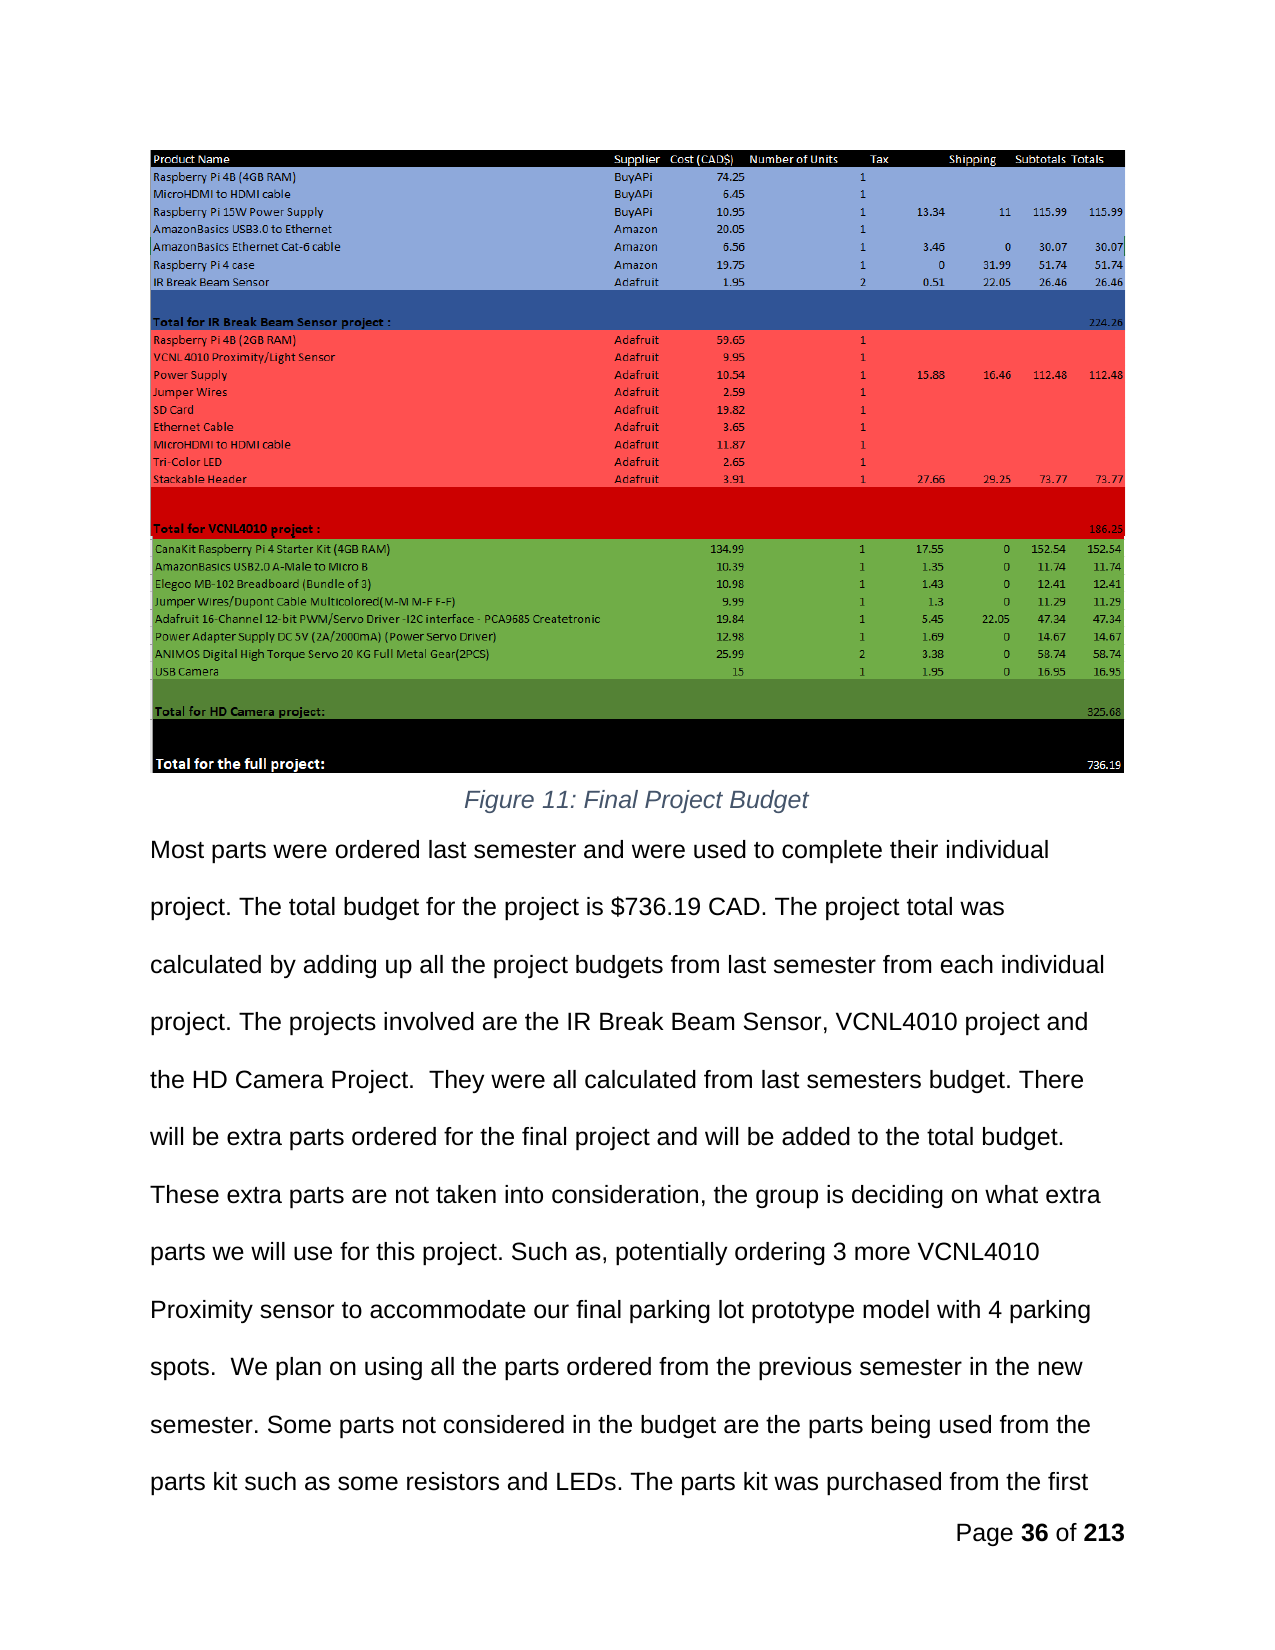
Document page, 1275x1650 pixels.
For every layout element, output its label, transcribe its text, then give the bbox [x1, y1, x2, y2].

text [150, 834, 1125, 1496]
picture [150, 150, 1125, 773]
text Figure 11: Final Project Budget [150, 785, 1125, 814]
